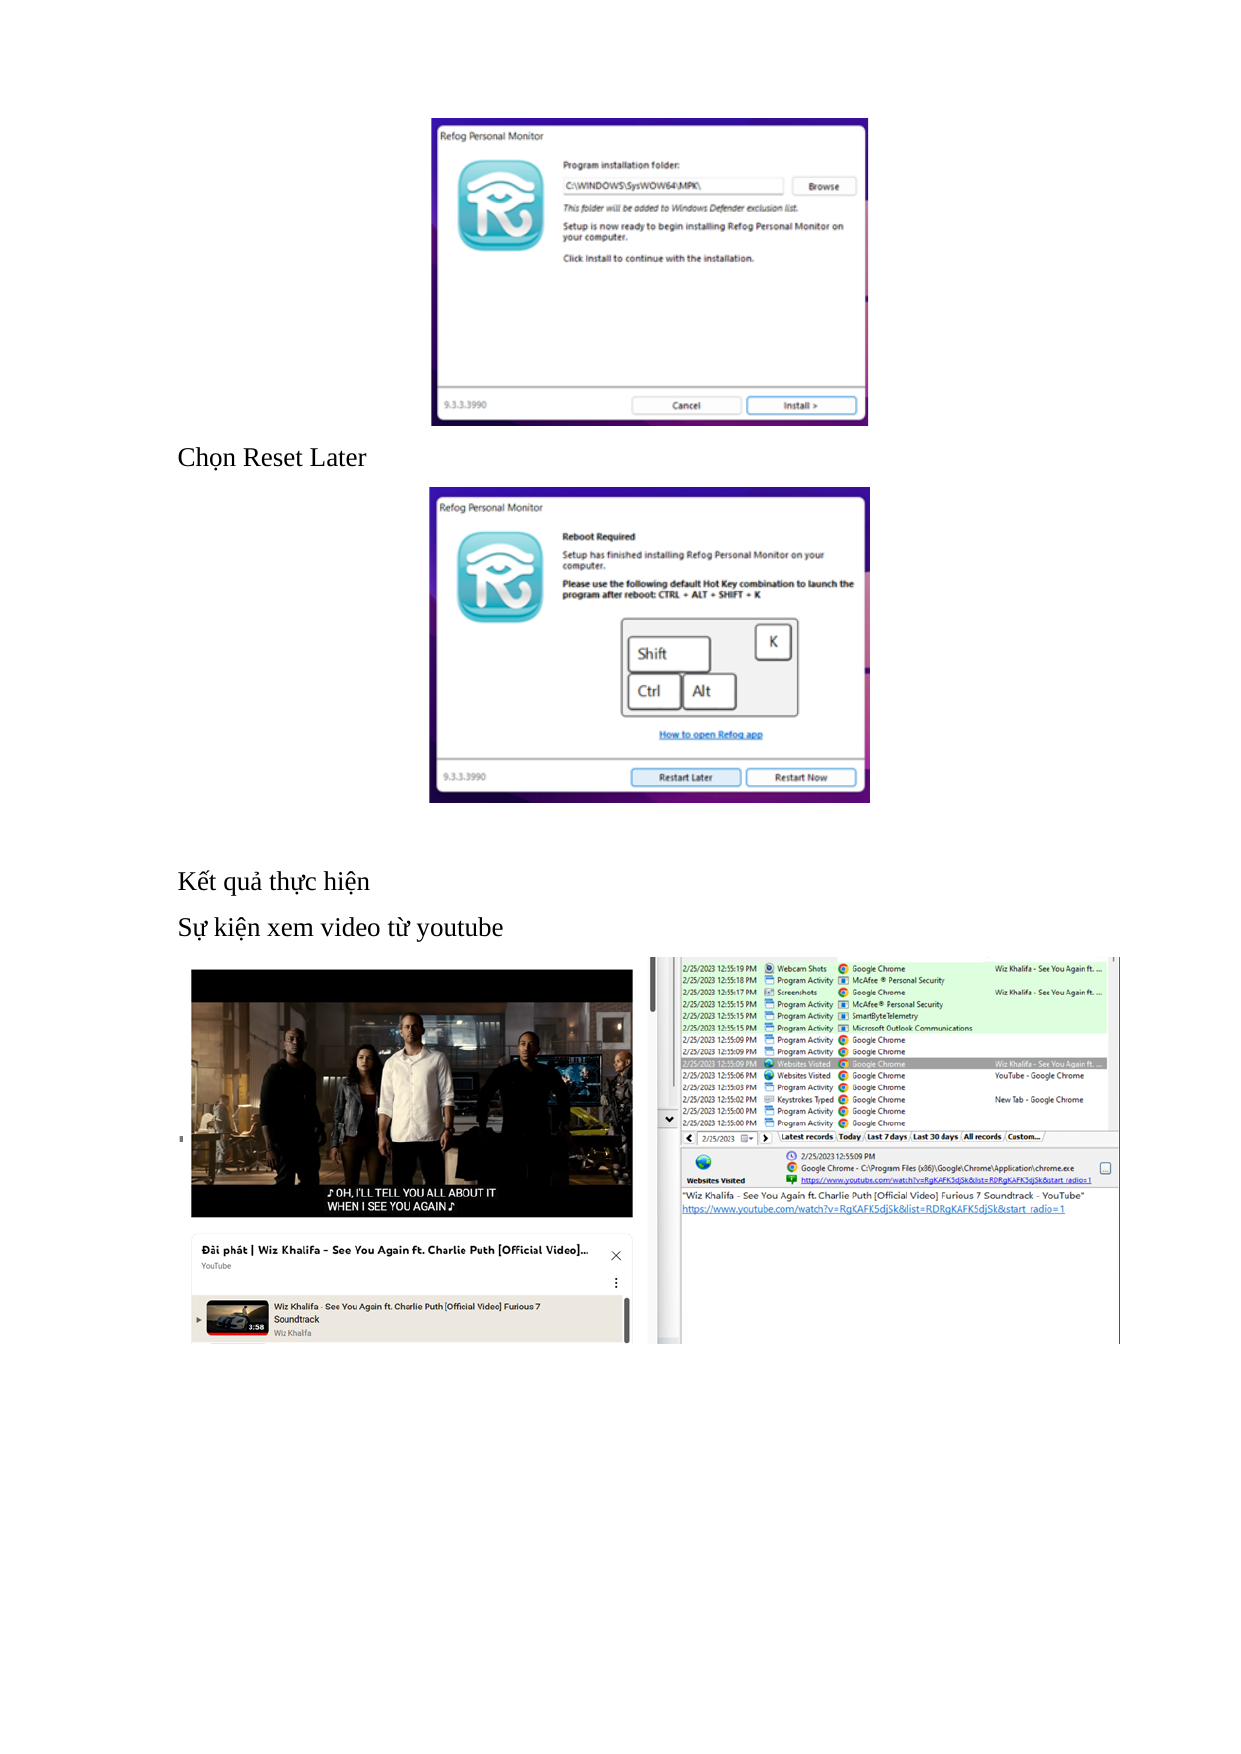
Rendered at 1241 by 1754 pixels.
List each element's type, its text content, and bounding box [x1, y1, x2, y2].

picture [179, 957, 1120, 1344]
picture [429, 487, 870, 803]
picture [431, 118, 869, 426]
text Chọn Reset Later [177, 441, 1004, 472]
text Sự kiện xem video từ youtube [177, 911, 1004, 942]
text Kết quả thực hiện [177, 864, 1004, 896]
